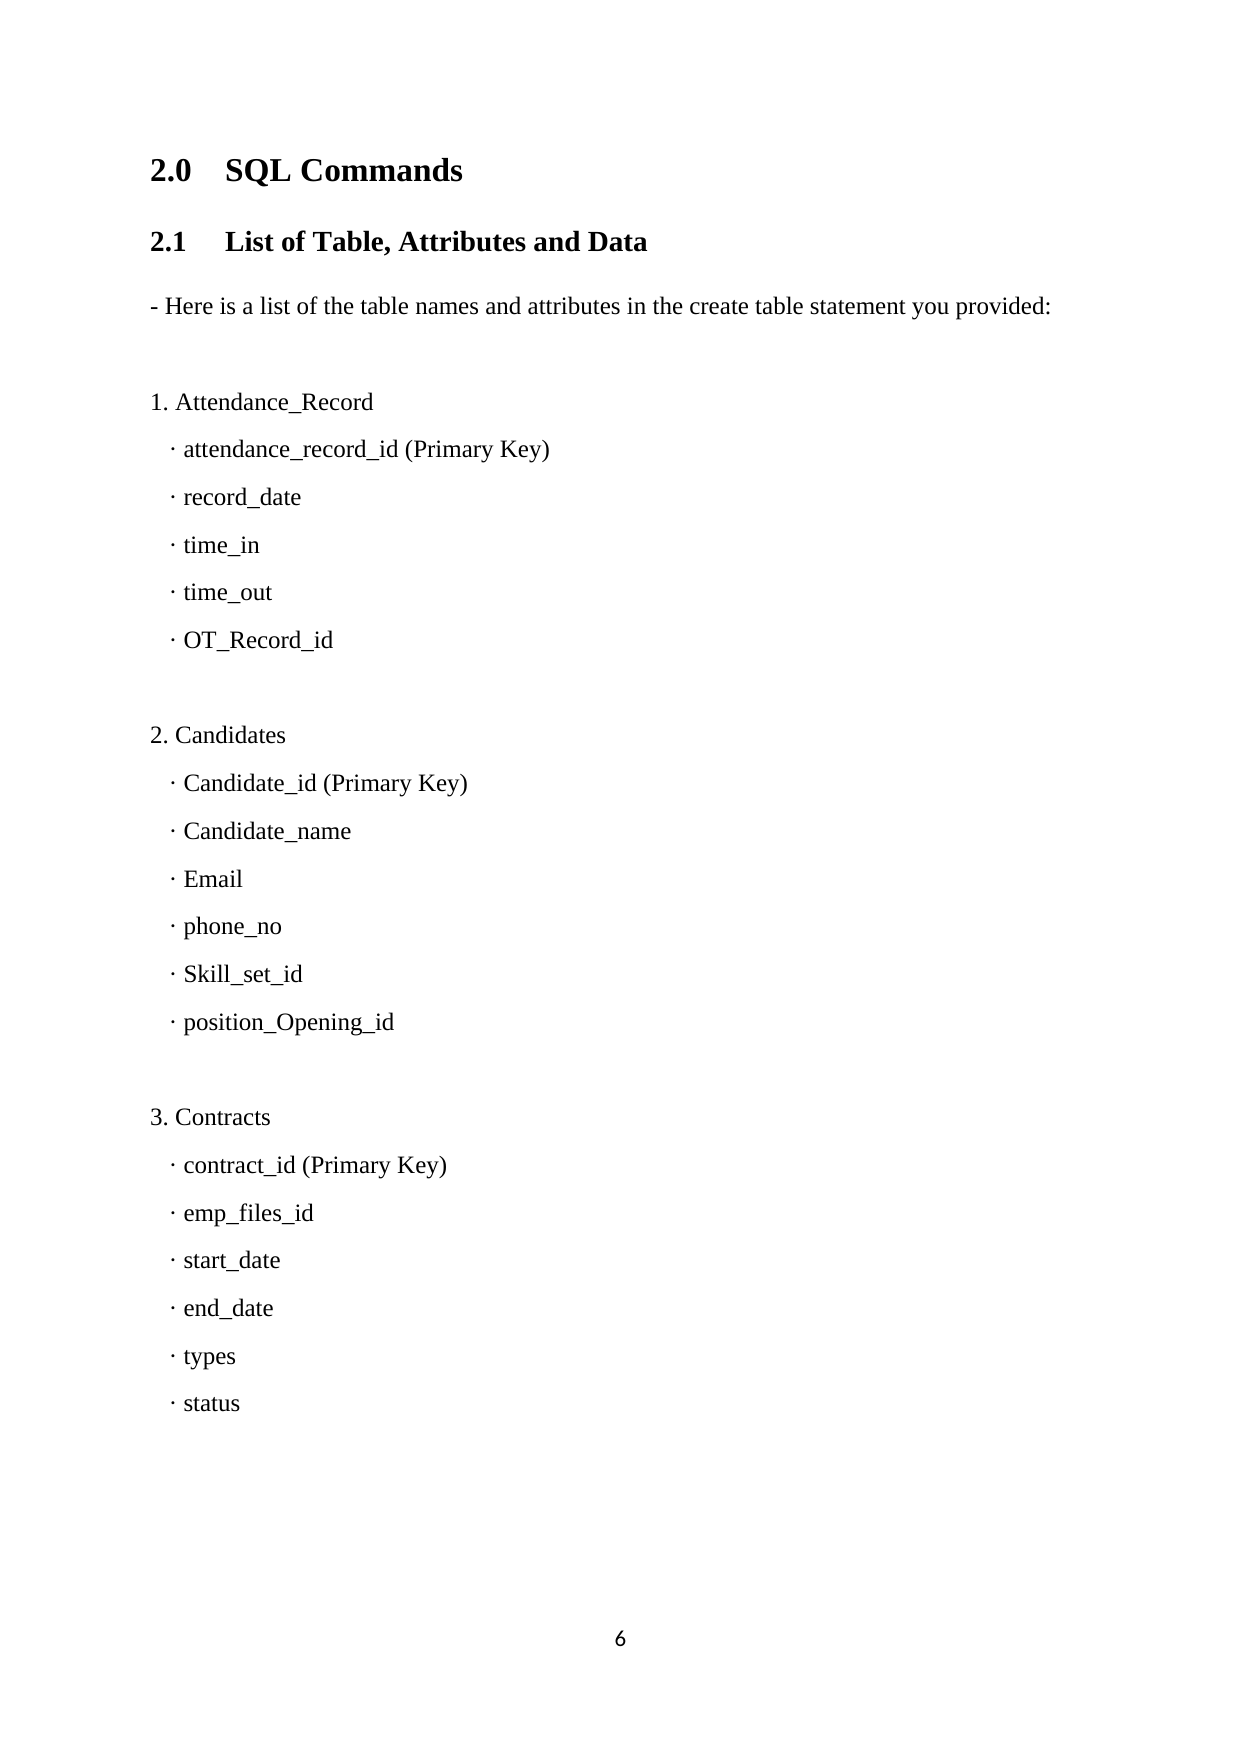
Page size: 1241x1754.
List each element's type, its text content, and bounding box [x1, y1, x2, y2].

text 1. Attendance_Record [150, 387, 1090, 415]
text · contract_id (Primary Key) [150, 1150, 1090, 1179]
text · attendance_record_id (Primary Key) [150, 434, 1090, 463]
text · OT_Record_id [150, 625, 1090, 654]
text · phone_no [150, 911, 1090, 940]
text · Candidate_id (Primary Key) [150, 768, 1090, 797]
text · Candidate_name [150, 816, 1090, 845]
text · types [150, 1341, 1090, 1369]
text · status [150, 1388, 1090, 1417]
text · time_in [150, 530, 1090, 558]
text · emp_files_id [150, 1198, 1090, 1226]
text · time_out [150, 577, 1090, 606]
text 2. Candidates [150, 721, 1090, 749]
list SQL Commands [150, 150, 1090, 188]
text · Skill_set_id [150, 959, 1090, 988]
text · Email [150, 864, 1090, 892]
text 2.1 List of Table, Attributes and Data [150, 224, 1090, 258]
text · start_date [150, 1245, 1090, 1274]
text · end_date [150, 1293, 1090, 1322]
text · record_date [150, 482, 1090, 511]
text · position_Opening_id [150, 1007, 1090, 1036]
text - Here is a list of the table names and attributes in the create table statement you provided: [150, 291, 1090, 320]
text 3. Contracts [150, 1102, 1090, 1131]
